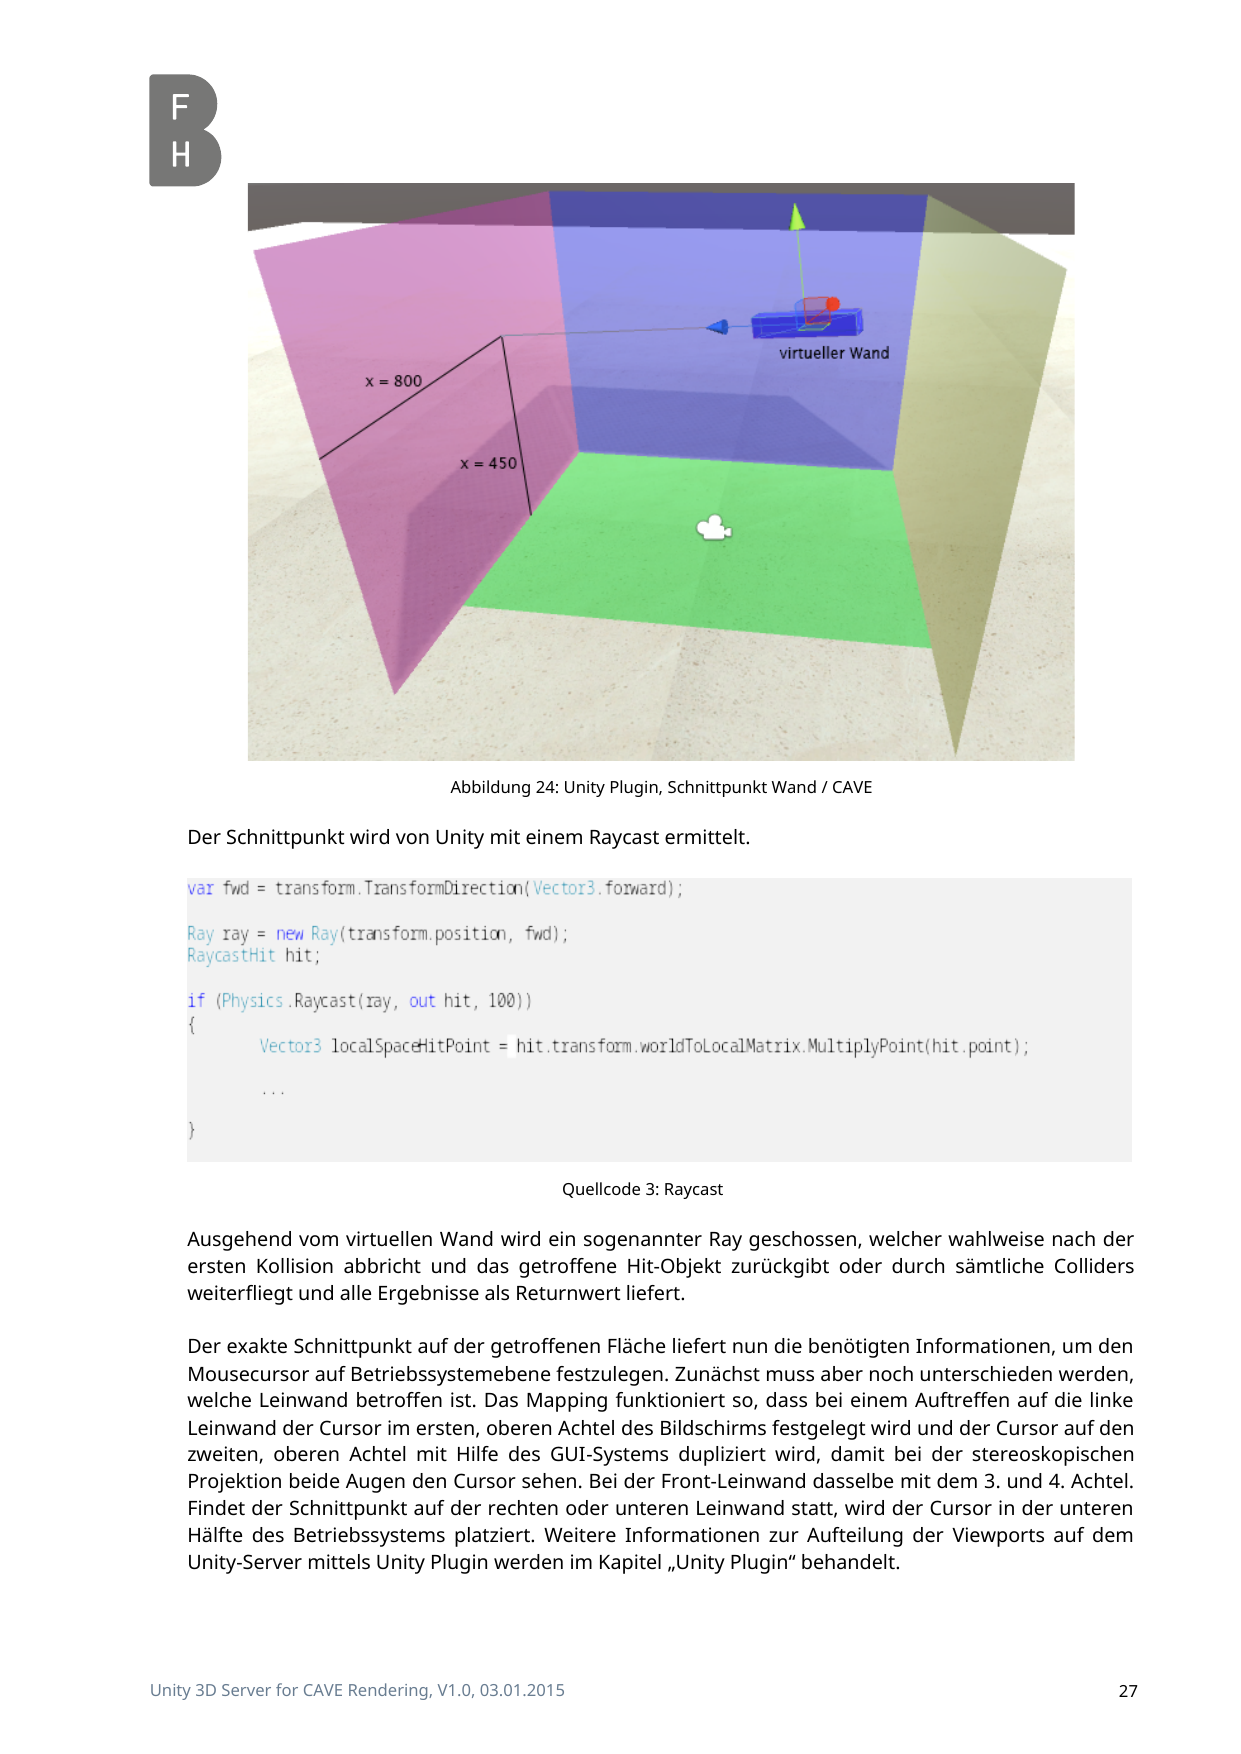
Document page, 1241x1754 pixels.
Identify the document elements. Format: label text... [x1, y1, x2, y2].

list Ausgehend vom virtuellen Wand wird ein sogenannter Ray geschossen, welcher wahlweise nach der ersten Kollision abbricht und das getroffene Hit-Objekt zurückgibt oder durch sämtliche Colliders weiterfliegt und alle Ergebnisse als Returnwert liefert. [187, 1225, 1136, 1306]
list Der Schnittpunkt wird von Unity mit einem Raycast ermittelt. [187, 824, 1136, 851]
list Der exakte Schnittpunkt auf der getroffenen Fläche liefert nun die benötigten Informationen, um den Mousecursor auf Betriebssystemebene festzulegen. Zunächst muss aber noch unterschieden werden, welche Leinwand betroffen ist. Das Mapping funktioniert so, dass bei einem Auftreffen auf die linke Leinwand der Cursor im ersten, oberen Achtel des Bildschirms festgelegt wird und der Cursor auf den zweiten, oberen Achtel mit Hilfe des GUI-Systems dupliziert wird, damit bei der stereoskopischen Projektion beide Augen den Cursor sehen. Bei der Front-Leinwand dasselbe mit dem 3. und 4. Achtel. Findet der Schnittpunkt auf der rechten oder unteren Leinwand statt, wird der Cursor in der unteren Hälfte des Betriebssystems platziert. Weitere Informationen zur Aufteilung der Viewports auf dem Unity-Server mittels Unity Plugin werden im Kapitel „Unity Plugin“ behandelt. [187, 1333, 1136, 1576]
picture [247, 183, 1075, 761]
